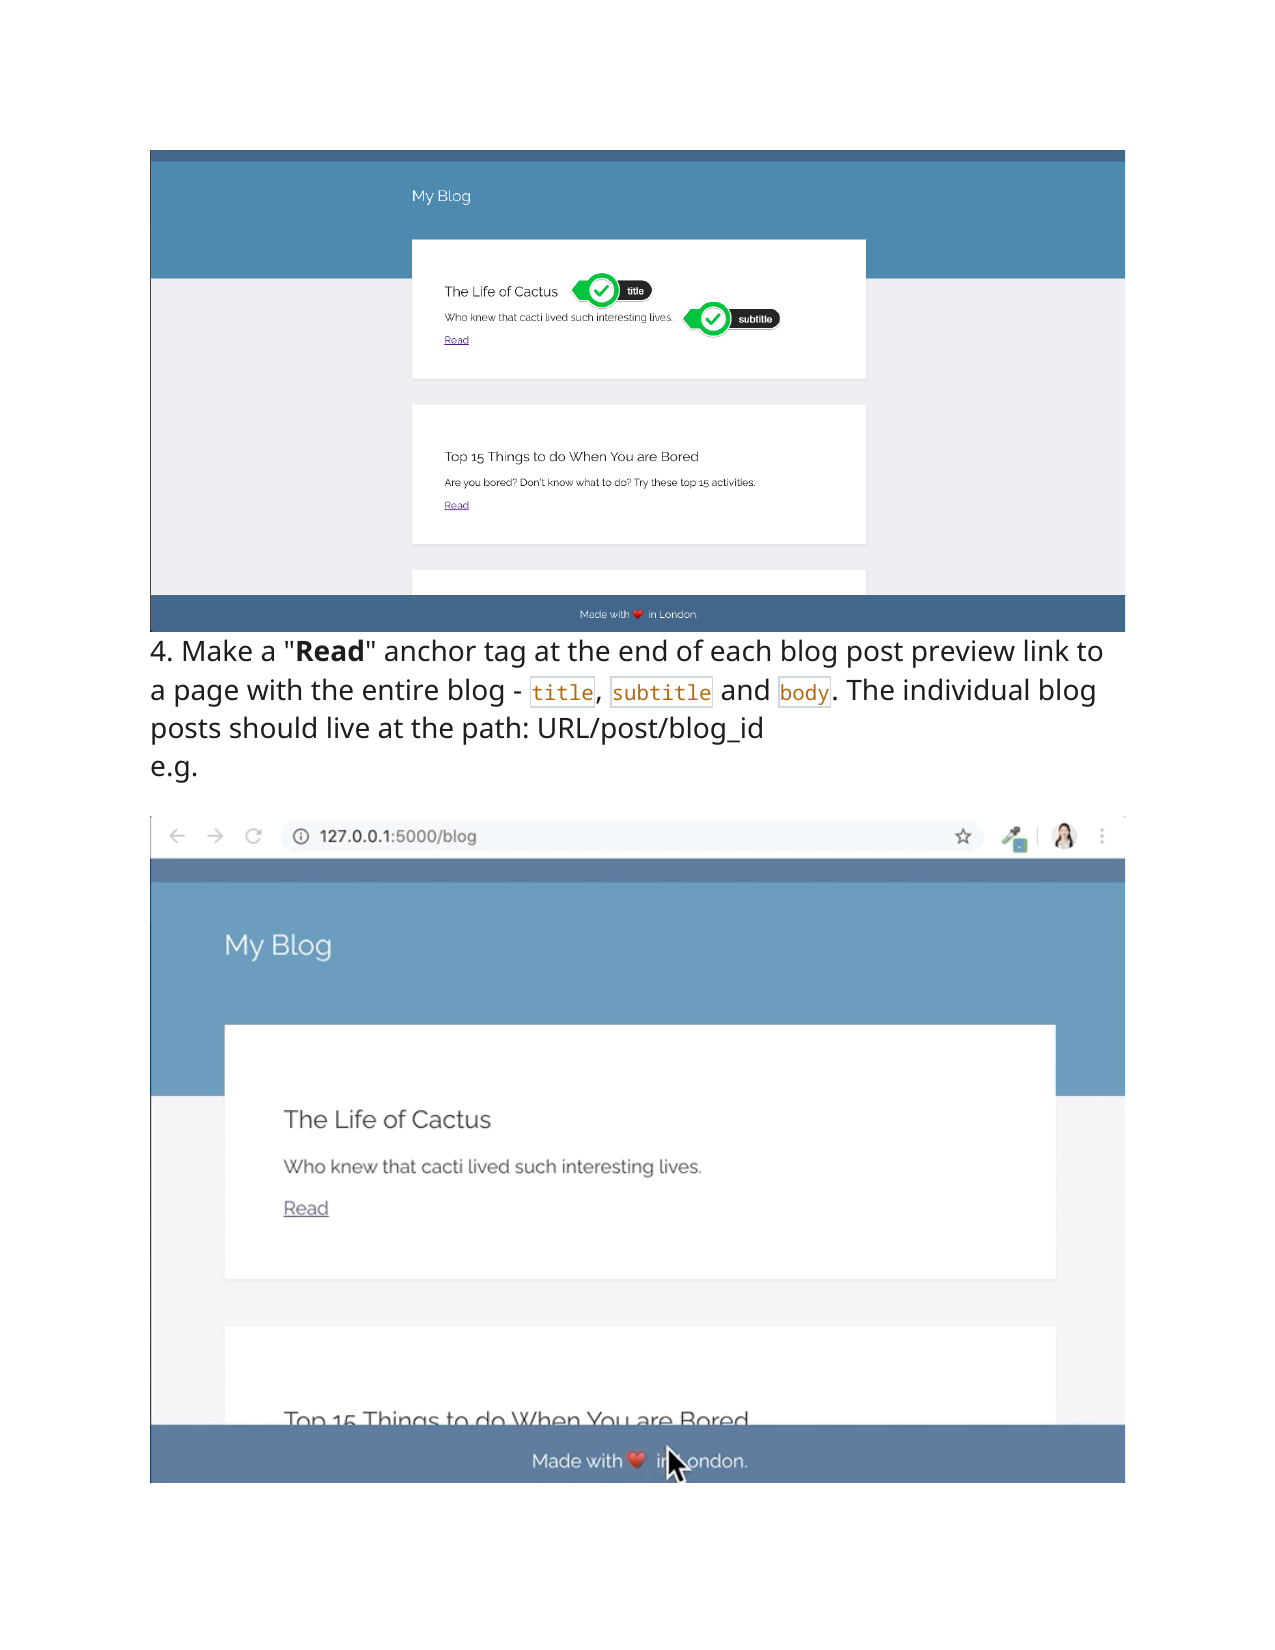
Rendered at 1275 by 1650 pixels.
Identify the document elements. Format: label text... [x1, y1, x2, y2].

text e.g. [150, 747, 1125, 785]
text 4. Make a "Read" anchor tag at the end of each blog post preview link to a page with the entire blog - title, subtitle and body. The individual blog posts should live at the path: URL/post/blog_id [150, 632, 1125, 747]
picture [150, 150, 1125, 632]
picture [150, 816, 1125, 1483]
